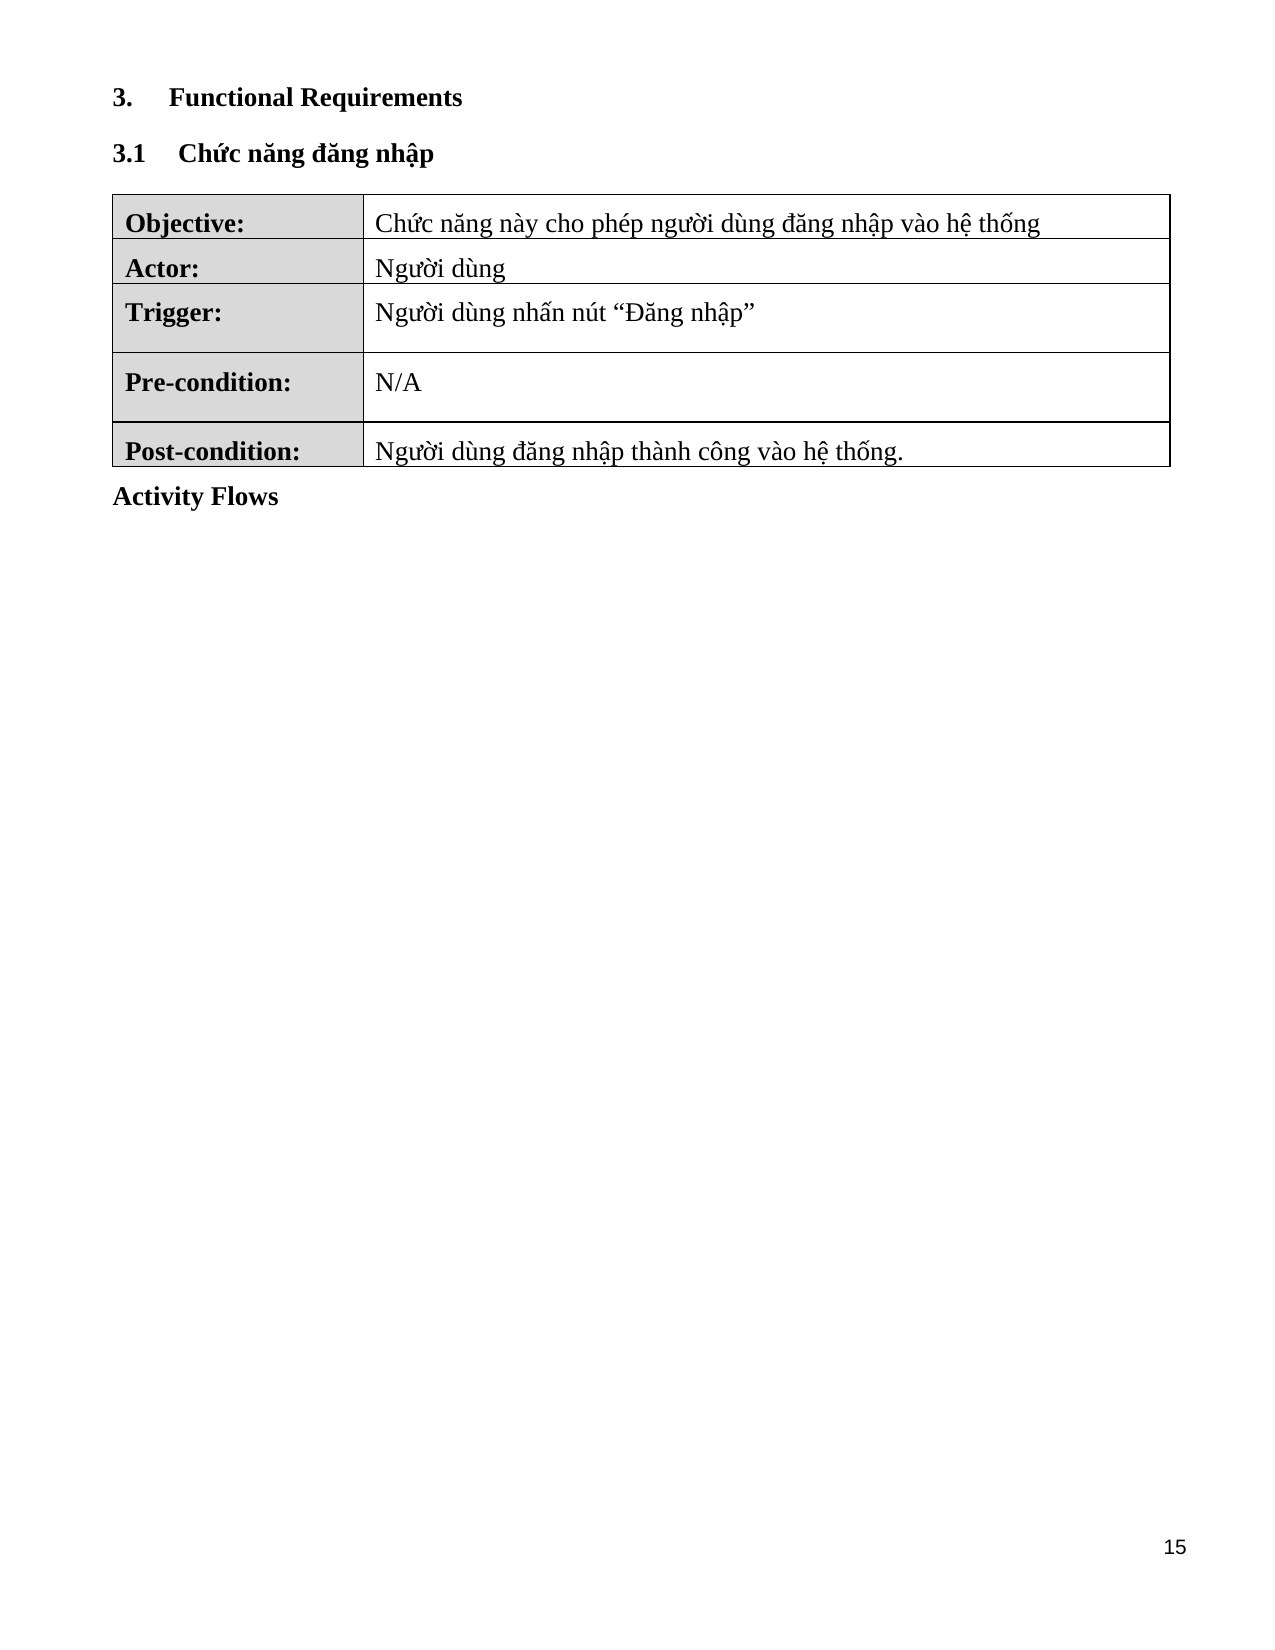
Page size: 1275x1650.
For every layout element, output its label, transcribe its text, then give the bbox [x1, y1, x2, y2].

table_cell Post-condition: [113, 423, 363, 466]
table_cell Pre-condition: [113, 353, 363, 421]
text Activity Flows [112, 479, 1186, 511]
table_cell Actor: [113, 239, 363, 283]
table_cell Người dùng đăng nhập thành công vào hệ thống. [364, 423, 1169, 466]
subtitle Chức năng đăng nhập [112, 137, 1186, 169]
table_cell Người dùng nhấn nút “Đăng nhập” [364, 284, 1169, 352]
table_cell N/A [364, 353, 1169, 421]
table_header Chức năng này cho phép người dùng đăng nhập vào hệ thống [364, 195, 1169, 238]
table_cell Người dùng [364, 239, 1169, 283]
table_header Objective: [113, 195, 363, 238]
table_cell Trigger: [113, 284, 363, 352]
subtitle Functional Requirements [112, 81, 1186, 112]
